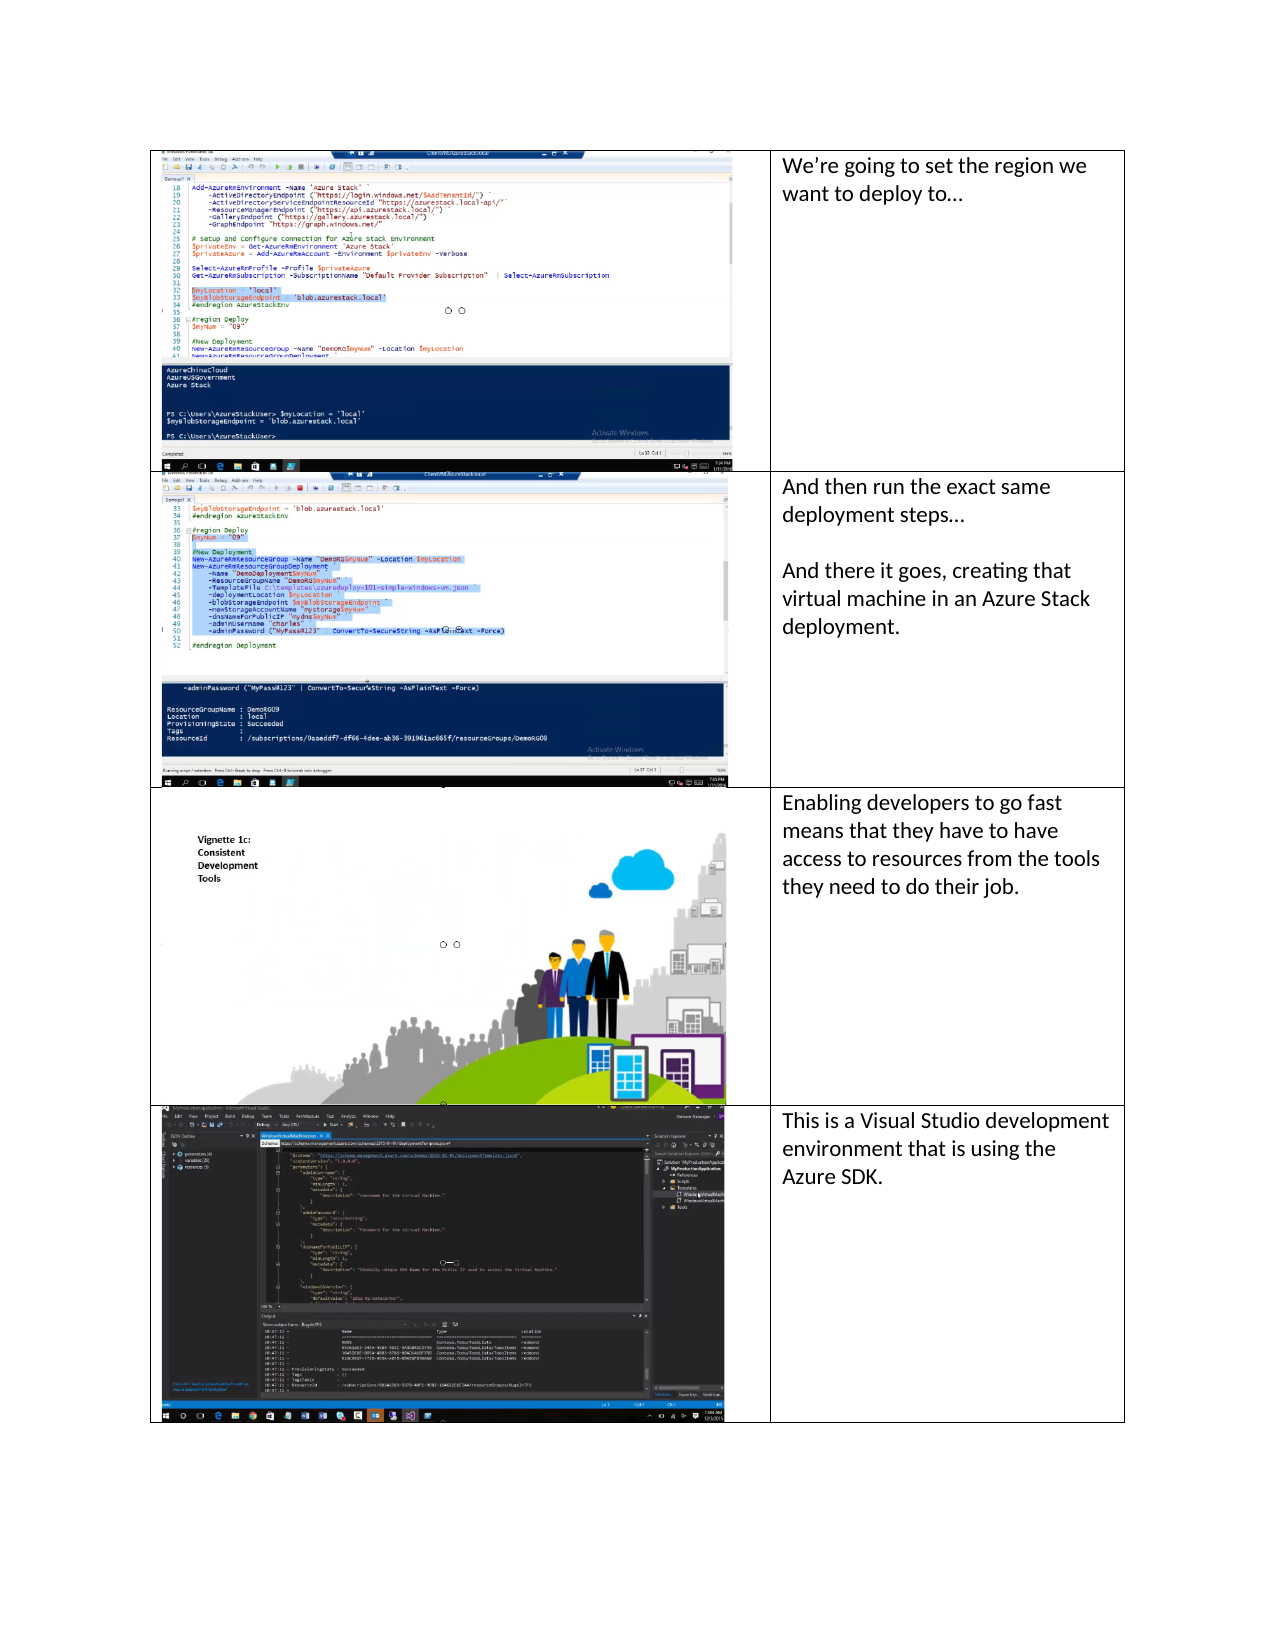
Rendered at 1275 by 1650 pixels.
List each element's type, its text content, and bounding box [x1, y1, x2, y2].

table_cell [733, 151, 770, 471]
picture [161, 151, 733, 1105]
table_cell [725, 1106, 770, 1422]
table_cell [151, 151, 161, 471]
picture [161, 1106, 725, 1422]
table_cell [729, 472, 770, 787]
table_cell [151, 472, 161, 787]
table_cell [727, 788, 770, 1105]
table_cell This is a Visual Studio development environment that is using the Azure SDK. [771, 1106, 1124, 1422]
table_cell [151, 788, 161, 1105]
table_cell Enabling developers to go fast means that they have to have access to resources from the tools they need to do their job. [771, 788, 1124, 1105]
table_cell We’re going to set the region we want to deploy to… [771, 151, 1124, 471]
table_cell [151, 1106, 161, 1422]
table_cell And then run the exact same deployment steps… And there it goes, creating that virtual machine in an Azure Stack deployment. [771, 472, 1124, 787]
